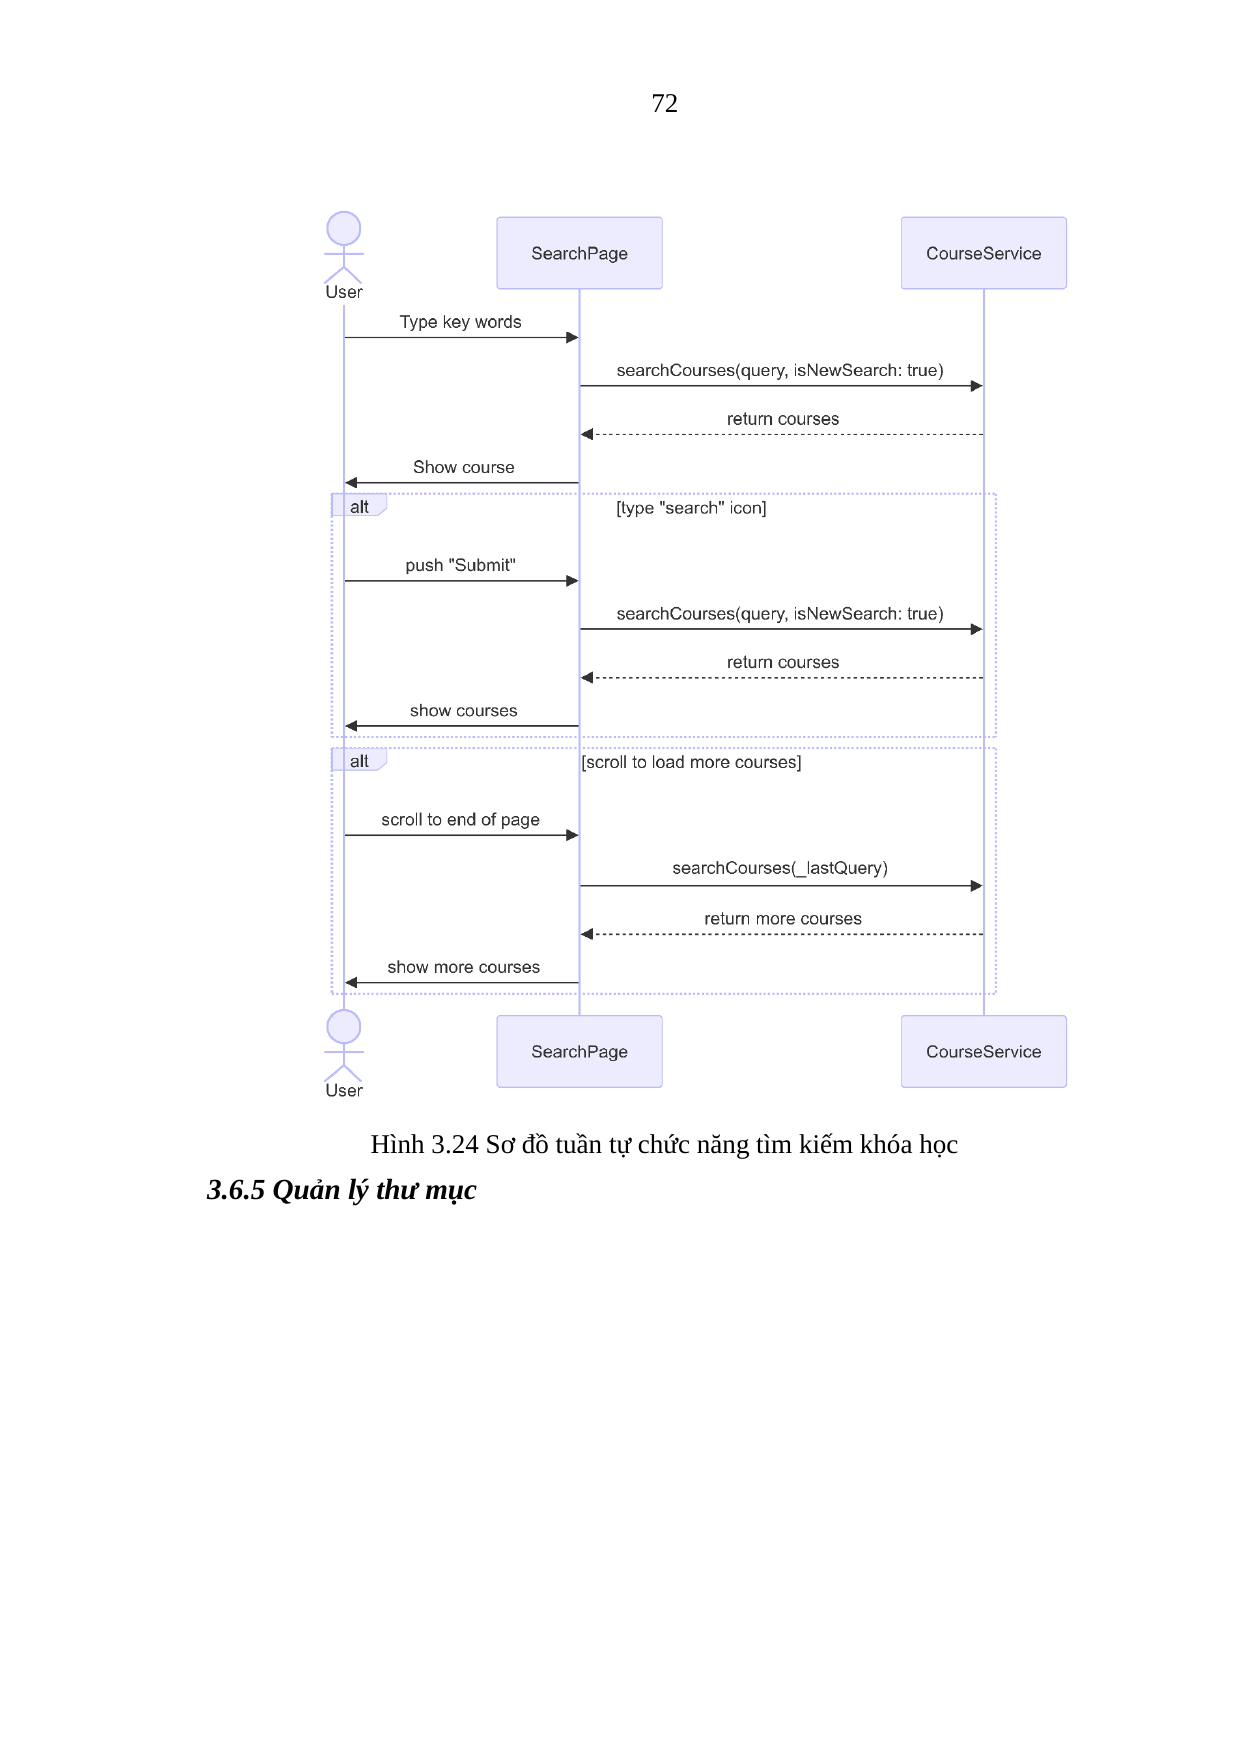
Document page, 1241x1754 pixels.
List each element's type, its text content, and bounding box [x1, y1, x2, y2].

picture [206, 206, 1123, 1101]
subtitle Quản lý thư mục [207, 1172, 1122, 1205]
